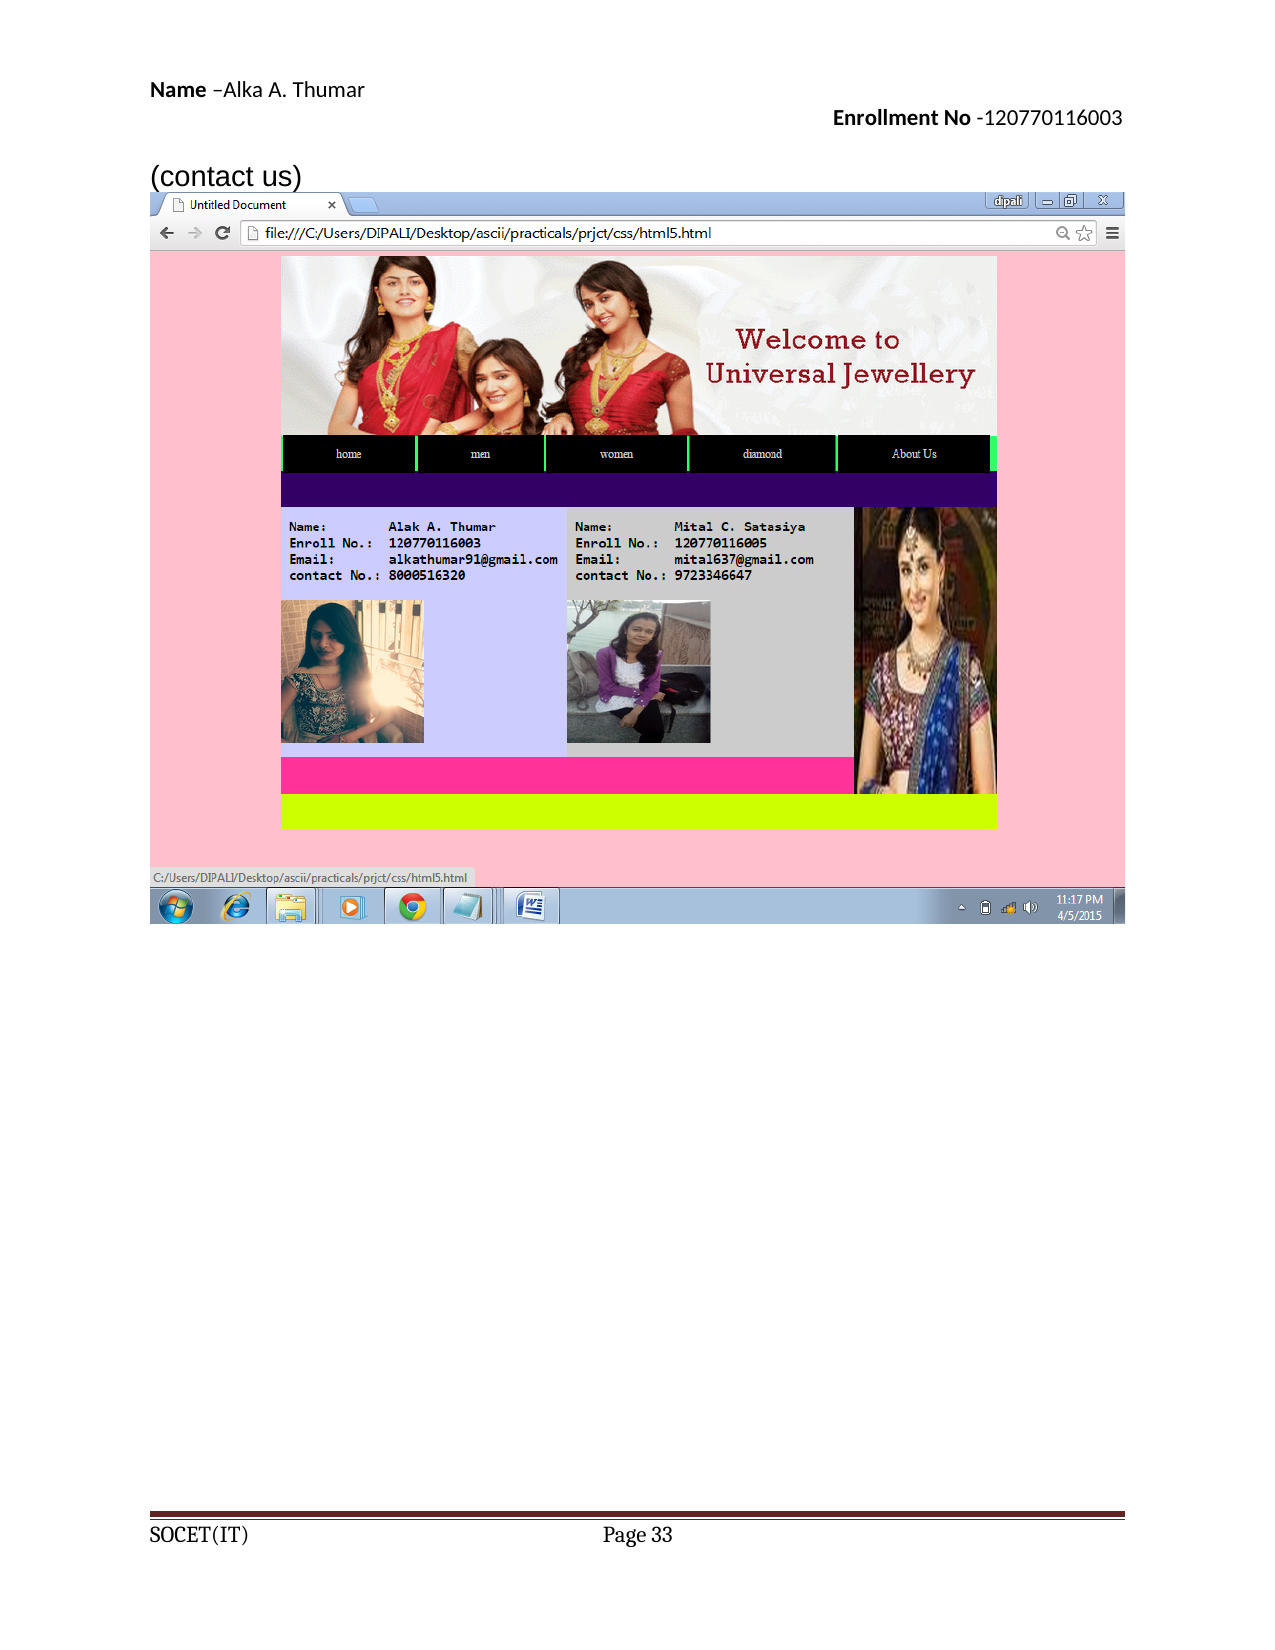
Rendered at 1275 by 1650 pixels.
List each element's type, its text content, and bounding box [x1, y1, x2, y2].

text (contact us) [150, 159, 1125, 192]
picture [150, 192, 1125, 924]
